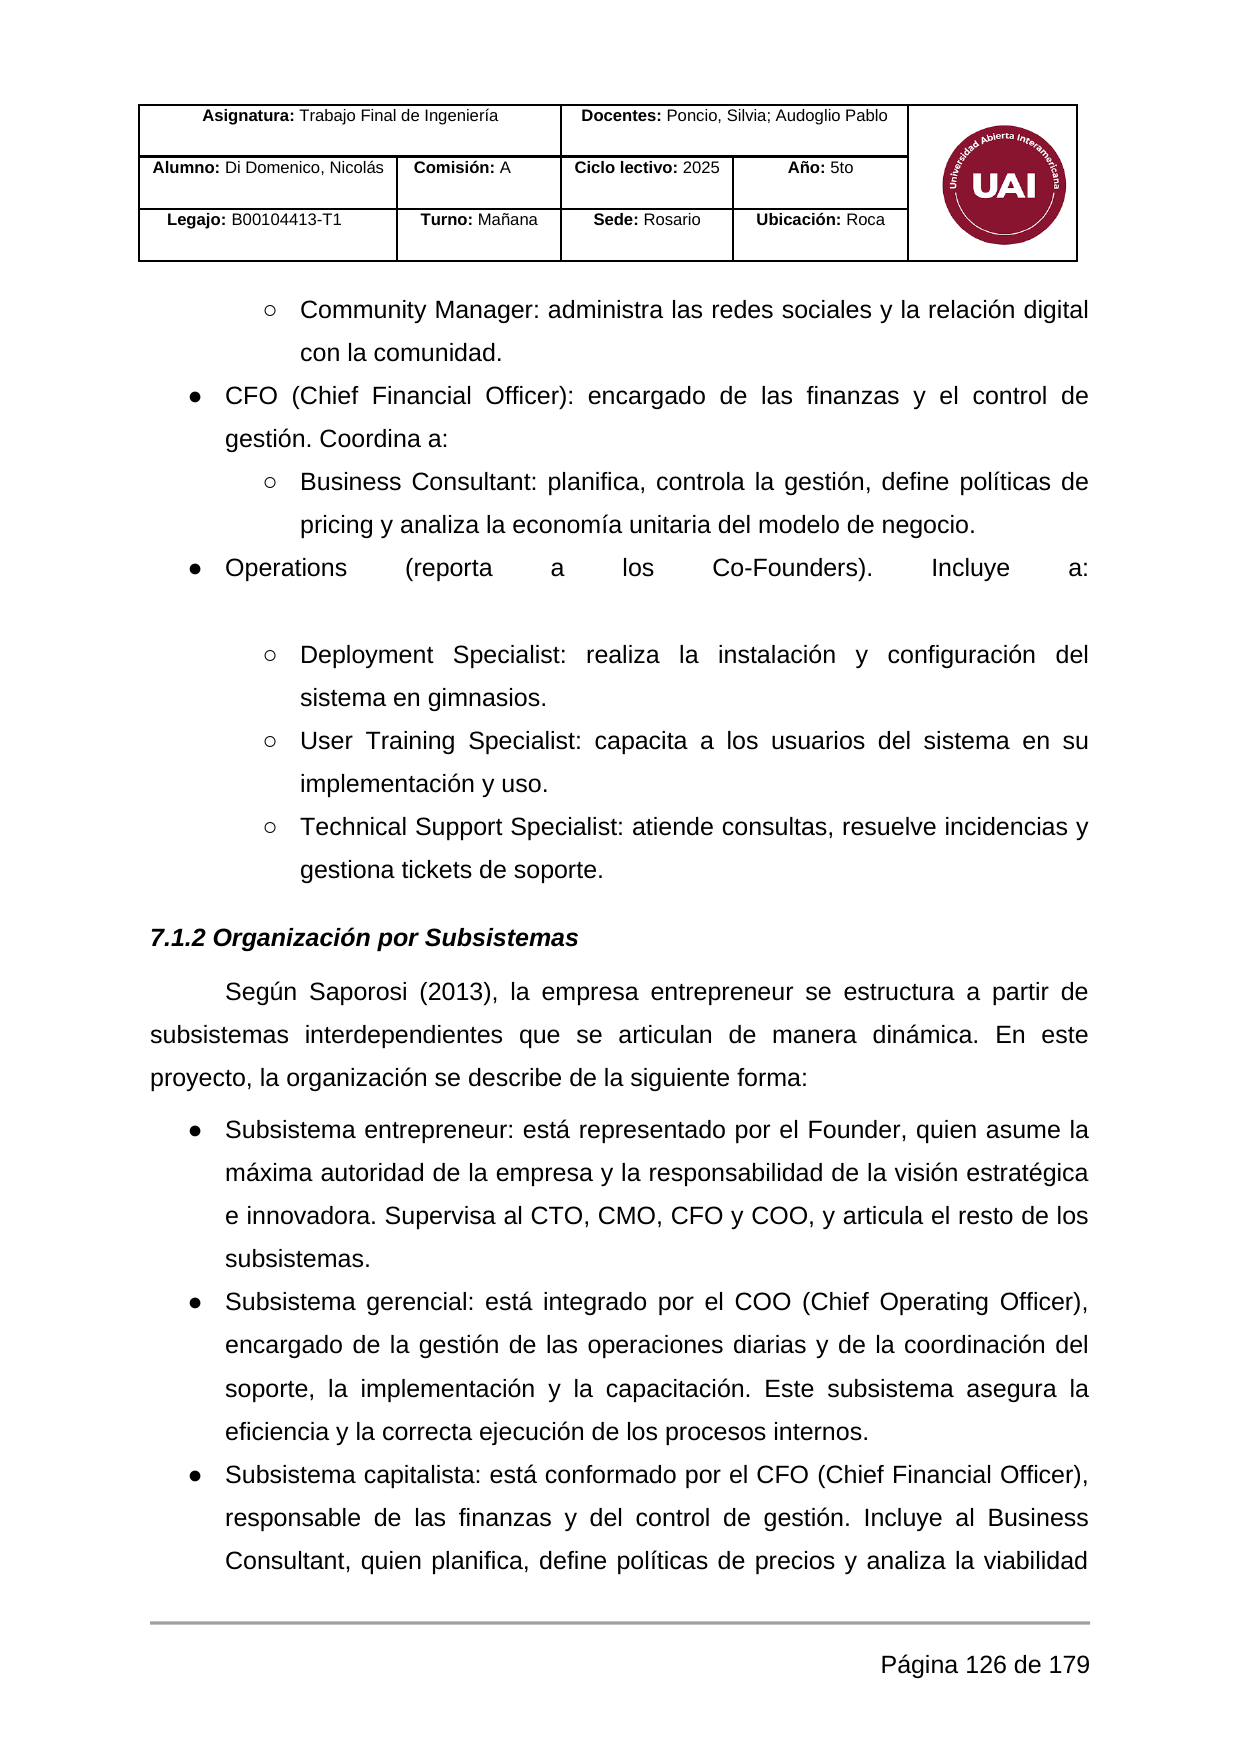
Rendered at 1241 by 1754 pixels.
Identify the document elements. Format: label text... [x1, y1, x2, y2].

picture [939, 118, 1068, 150]
list Technical Support Specialist: atiende consultas, resuelve incidencias y gestiona tickets de soporte. [262, 812, 1090, 884]
list User Training Specialist: capacita a los usuarios del sistema en su implementación y uso. [262, 726, 1090, 798]
list Deployment Specialist: realiza la instalación y configuración del sistema en gimnasios. [262, 640, 1090, 712]
list Subsistema entrepreneur: está representado por el Founder, quien asume la máxima autoridad de la empresa y la responsabilidad de la visión estratégica e innovadora. Supervisa al CTO, CMO, CFO y COO, y articula el resto de los subsistemas. [187, 1115, 1090, 1273]
text Según Saporosi (2013), la empresa entrepreneur se estructura a partir de subsistemas interdependientes que se articulan de manera dinámica. En este proyecto, la organización se describe de la siguiente forma: [150, 977, 1090, 1092]
list Operations (reporta a los Co-Founders). Incluye a: [187, 553, 1090, 625]
list Community Manager: administra las redes sociales y la relación digital con la comunidad. [262, 150, 1090, 367]
list CFO (Chief Financial Officer): encargado de las finanzas y el control de gestión. Coordina a: [187, 381, 1090, 453]
subtitle 7.1.2 Organización por Subsistemas [150, 923, 1090, 952]
list Subsistema gerencial: está integrado por el COO (Chief Operating Officer), encargado de la gestión de las operaciones diarias y de la coordinación del soporte, la implementación y la capacitación. Este subsistema asegura la eficiencia y la correcta ejecución de los procesos internos. [187, 1287, 1090, 1446]
list Business Consultant: planifica, controla la gestión, define políticas de pricing y analiza la economía unitaria del modelo de negocio. [262, 467, 1090, 539]
